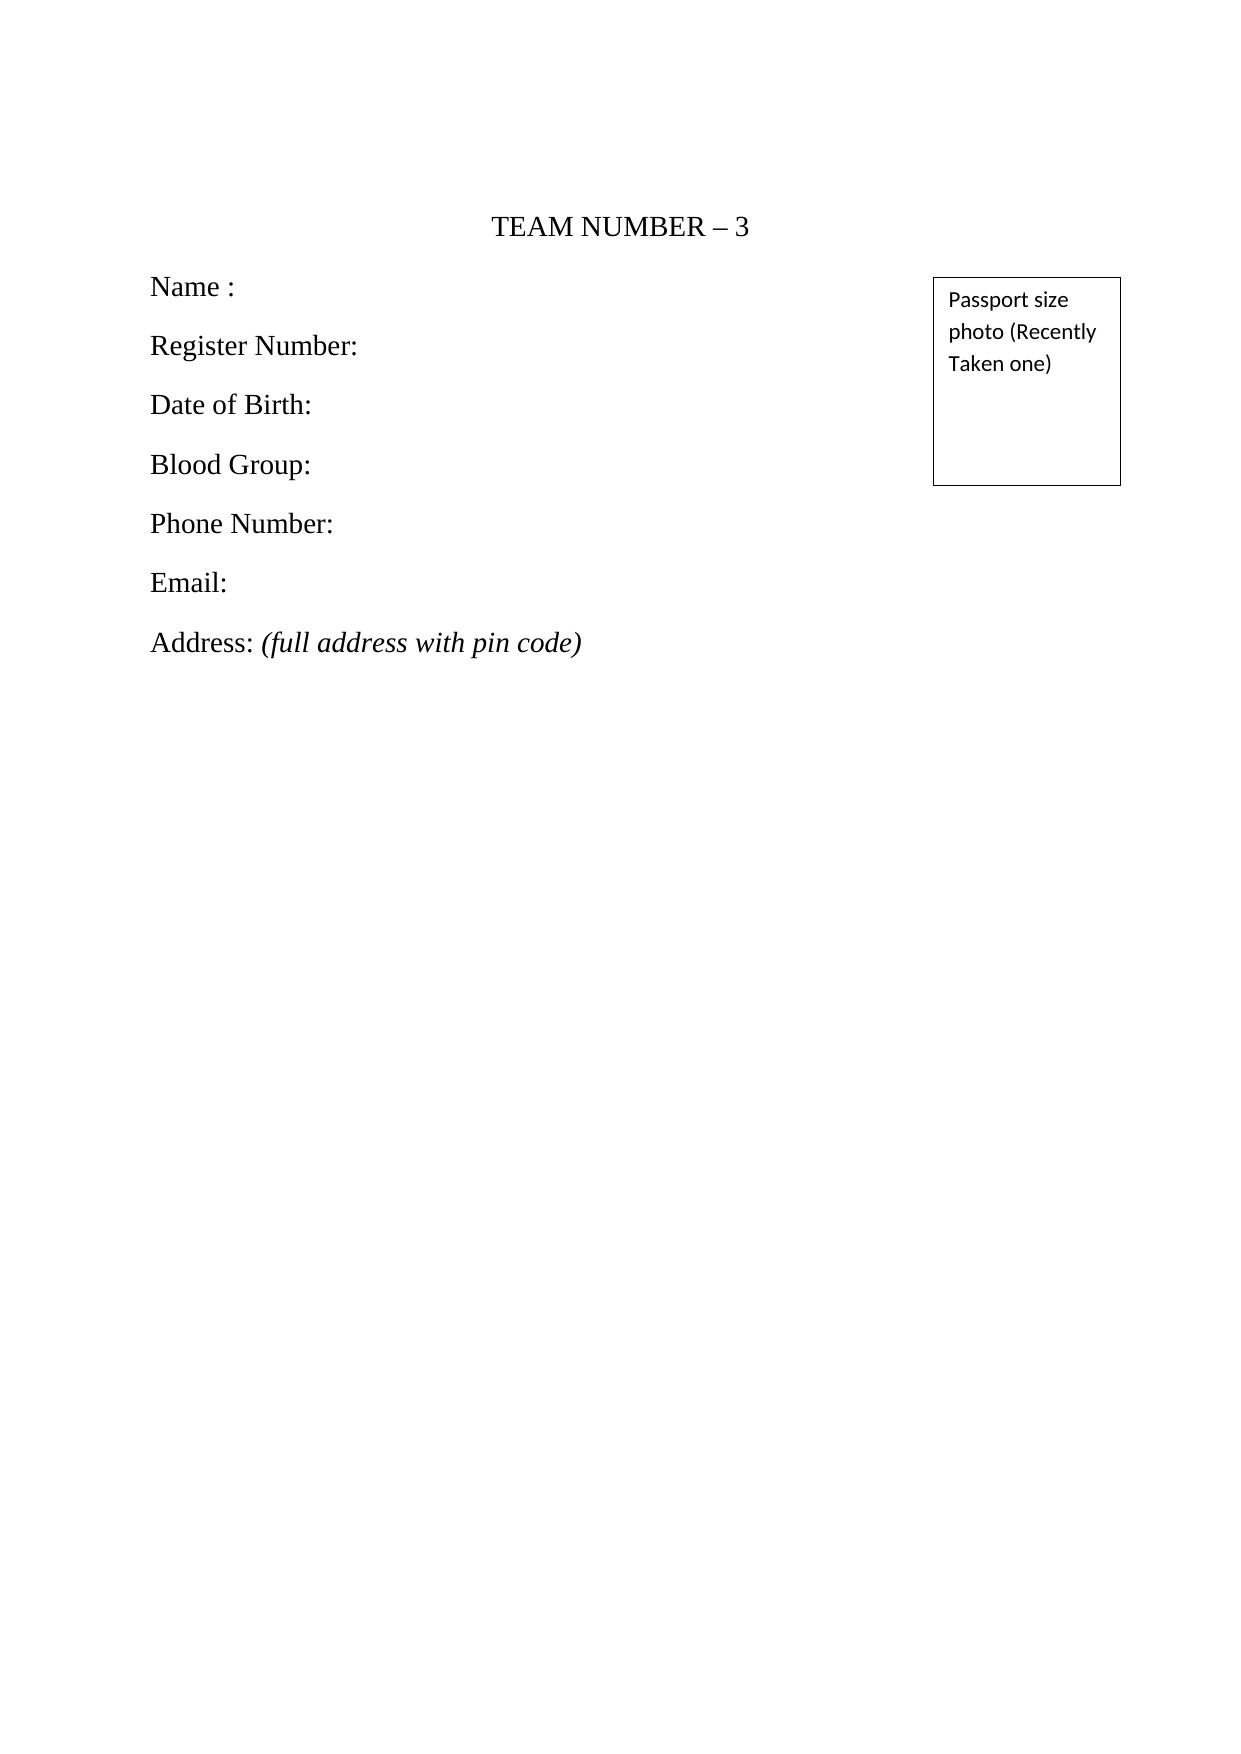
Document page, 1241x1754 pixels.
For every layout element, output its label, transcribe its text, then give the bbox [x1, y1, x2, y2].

text Date of Birth: [150, 387, 933, 421]
text Blood Group: [150, 447, 933, 480]
text Phone Number: [150, 506, 1090, 540]
text Email: [150, 566, 1090, 599]
text Address: (full address with pin code) [150, 625, 1090, 658]
text Register Number: [150, 328, 933, 362]
text TEAM NUMBER – 3 [150, 209, 1090, 243]
text Name : [150, 269, 1090, 302]
